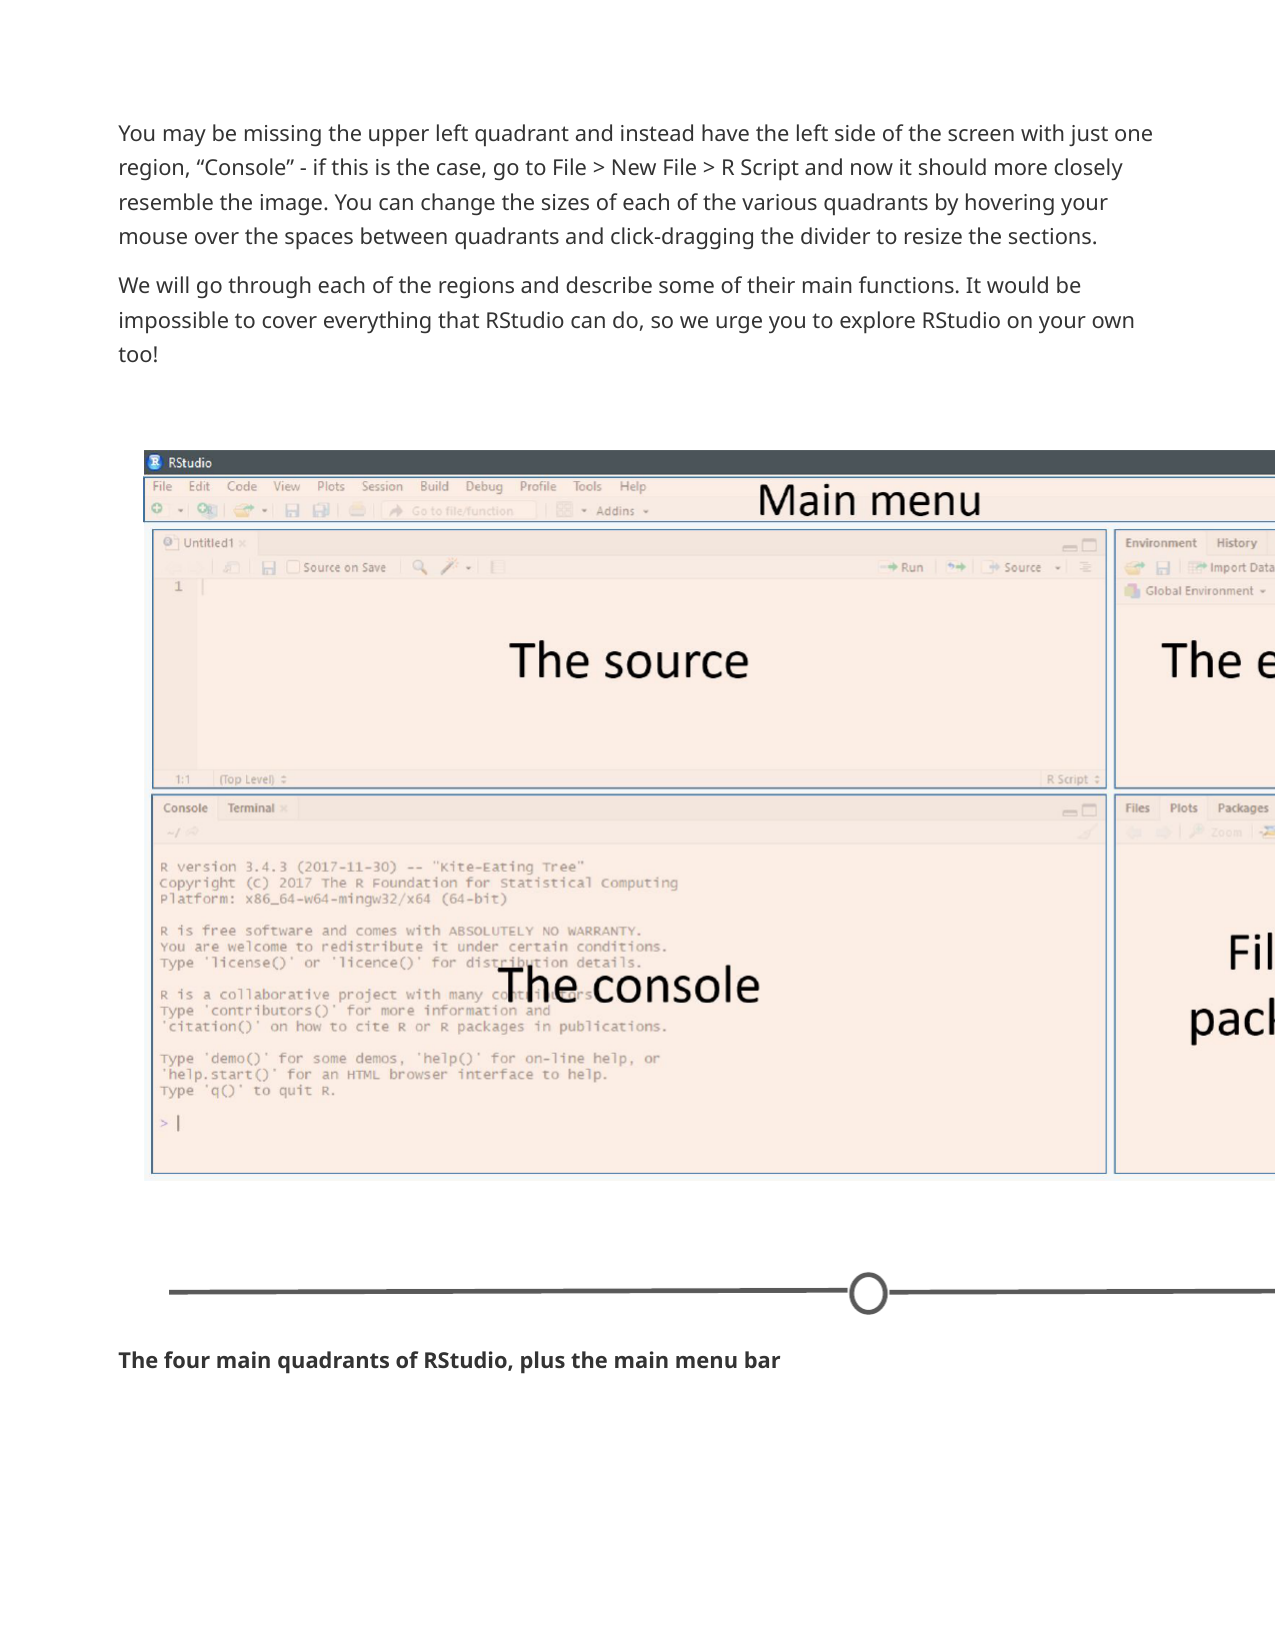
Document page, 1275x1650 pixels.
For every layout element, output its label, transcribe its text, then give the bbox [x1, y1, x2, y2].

text We will go through each of the regions and describe some of their main functions. It would be impossible to cover everything that RStudio can do, so we urge you to explore RStudio on your own too! [118, 270, 1157, 368]
picture [118, 388, 1275, 1327]
text You may be missing the upper left quadrant and instead have the left side of the screen with just one region, “Console” - if this is the case, go to File > New File > R Script and now it should more closely resemble the image. You can change the sizes of each of the various quadrants by hovering your mouse over the spaces between quadrants and click-dragging the divider to resize the sections. [118, 118, 1157, 250]
text The four main quadrants of RStudio, plus the main menu bar [118, 1345, 1157, 1375]
